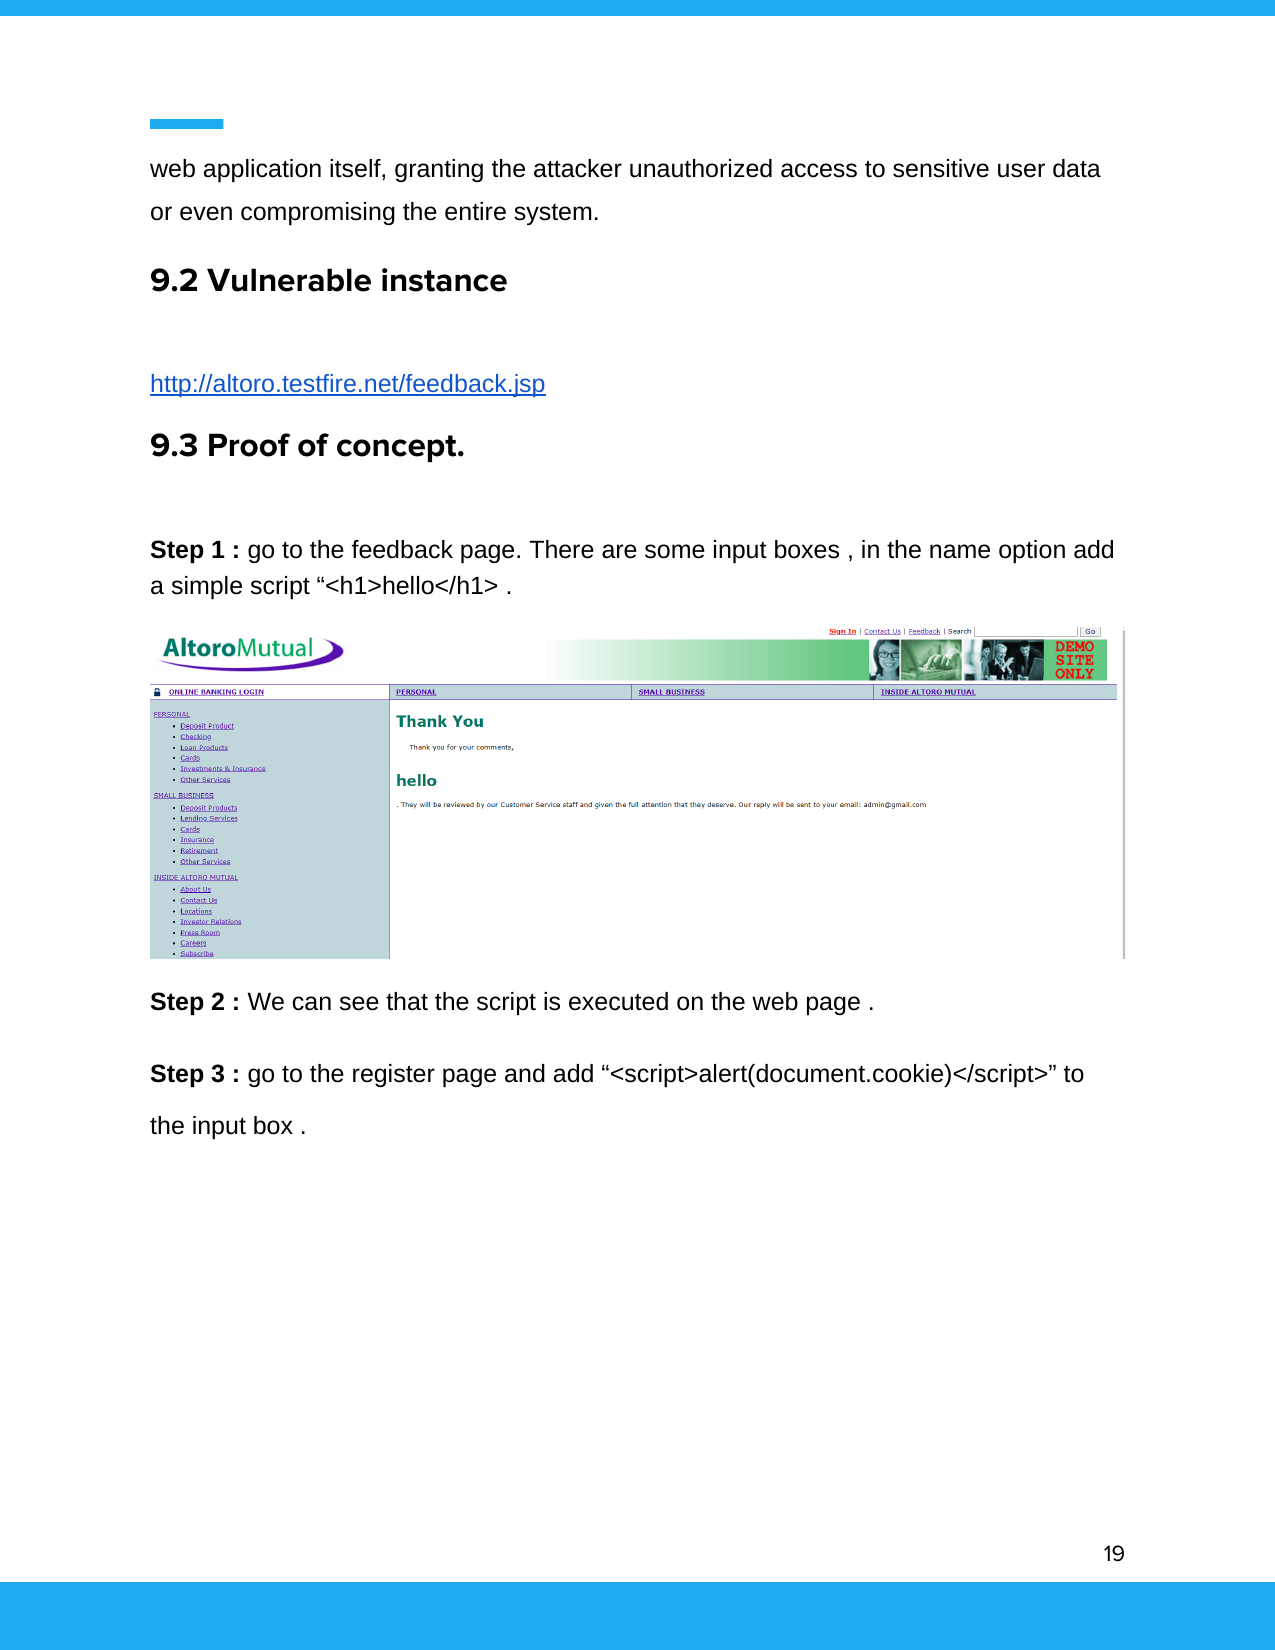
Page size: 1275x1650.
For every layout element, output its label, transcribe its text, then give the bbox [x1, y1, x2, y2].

subtitle 9.3 Proof of concept. [150, 426, 1125, 467]
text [150, 154, 1125, 226]
picture [0, 1582, 1275, 1650]
subtitle 9.2 Vulnerable instance [150, 261, 1125, 301]
picture [150, 627, 1125, 959]
text Step 1 : go to the feedback page. There are some input boxes , in the name option add a simple script “<h1>hello</h1> . [150, 535, 1125, 599]
picture [0, 0, 1275, 16]
picture [150, 119, 224, 129]
text Step 3 : go to the register page and add “<script>alert(document.cookie)</script>” to the input box . [150, 1059, 1125, 1139]
text Step 2 : We can see that the script is executed on the web page . [150, 986, 1125, 1015]
text http://altoro.testfire.net/feedback.jsp [150, 369, 1125, 398]
